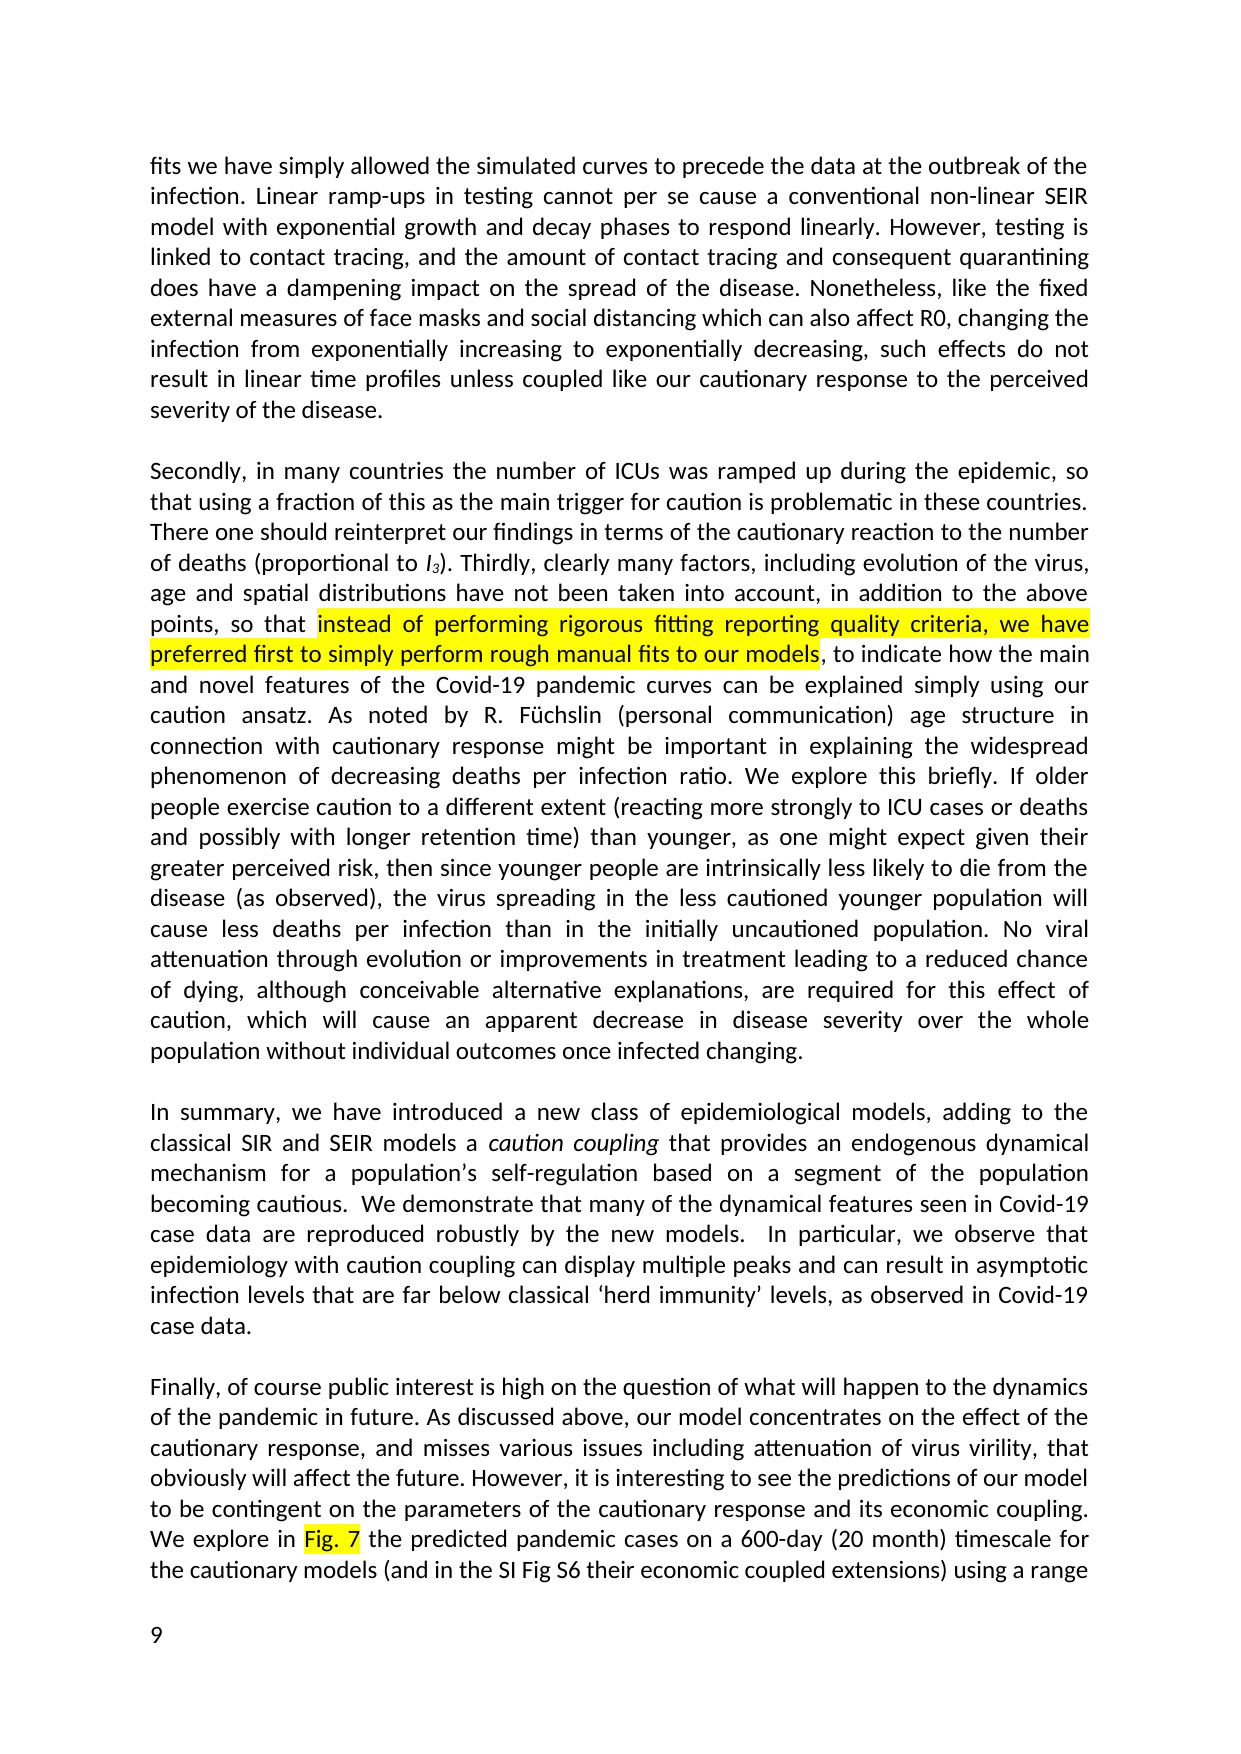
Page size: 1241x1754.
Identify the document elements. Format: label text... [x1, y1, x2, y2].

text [150, 150, 1090, 425]
text In summary, we have introduced a new class of epidemiological models, adding to the classical SIR and SEIR models a caution coupling that provides an endogenous dynamical mechanism for a population’s self-regulation based on a segment of the population becoming cautious. We demonstrate that many of the dynamical features seen in Covid-19 case data are reproduced robustly by the new models. In particular, we observe that epidemiology with caution coupling can display multiple peaks and can result in asymptotic infection levels that are far below classical ‘herd immunity’ levels, as observed in Covid-19 case data. [150, 1096, 1090, 1340]
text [150, 1371, 1090, 1584]
text Secondly, in many countries the number of ICUs was ramped up during the epidemic, so that using a fraction of this as the main trigger for caution is problematic in these countries. There one should reinterpret our findings in terms of the cautionary reaction to the number of deaths (proportional to I3). Thirdly, clearly many factors, including evolution of the virus, age and spatial distributions have not been taken into account, in addition to the above points, so that instead of performing rigorous fitting reporting quality criteria, we have preferred first to simply perform rough manual fits to our models, to indicate how the main and novel features of the Covid-19 pandemic curves can be explained simply using our caution ansatz. As noted by R. Füchslin (personal communication) age structure in connection with cautionary response might be important in explaining the widespread phenomenon of decreasing deaths per infection ratio. We explore this briefly. If older people exercise caution to a different extent (reacting more strongly to ICU cases or deaths and possibly with longer retention time) than younger, as one might expect given their greater perceived risk, then since younger people are intrinsically less likely to die from the disease (as observed), the virus spreading in the less cautioned younger population will cause less deaths per infection than in the initially uncautioned population. No viral attenuation through evolution or improvements in treatment leading to a reduced chance of dying, although conceivable alternative explanations, are required for this effect of caution, which will cause an apparent decrease in disease severity over the whole population without individual outcomes once infected changing. [150, 455, 1090, 638]
text Secondly, in many countries the number of ICUs was ramped up during the epidemic, so that using a fraction of this as the main trigger for caution is problematic in these countries. There one should reinterpret our findings in terms of the cautionary reaction to the number of deaths (proportional to I3). Thirdly, clearly many factors, including evolution of the virus, age and spatial distributions have not been taken into account, in addition to the above points, so that instead of performing rigorous fitting reporting quality criteria, we have preferred first to simply perform rough manual fits to our models, to indicate how the main and novel features of the Covid-19 pandemic curves can be explained simply using our caution ansatz. As noted by R. Füchslin (personal communication) age structure in connection with cautionary response might be important in explaining the widespread phenomenon of decreasing deaths per infection ratio. We explore this briefly. If older people exercise caution to a different extent (reacting more strongly to ICU cases or deaths and possibly with longer retention time) than younger, as one might expect given their greater perceived risk, then since younger people are intrinsically less likely to die from the disease (as observed), the virus spreading in the less cautioned younger population will cause less deaths per infection than in the initially uncautioned population. No viral attenuation through evolution or improvements in treatment leading to a reduced chance of dying, although conceivable alternative explanations, are required for this effect of caution, which will cause an apparent decrease in disease severity over the whole population without individual outcomes once infected changing. [150, 638, 1090, 1066]
